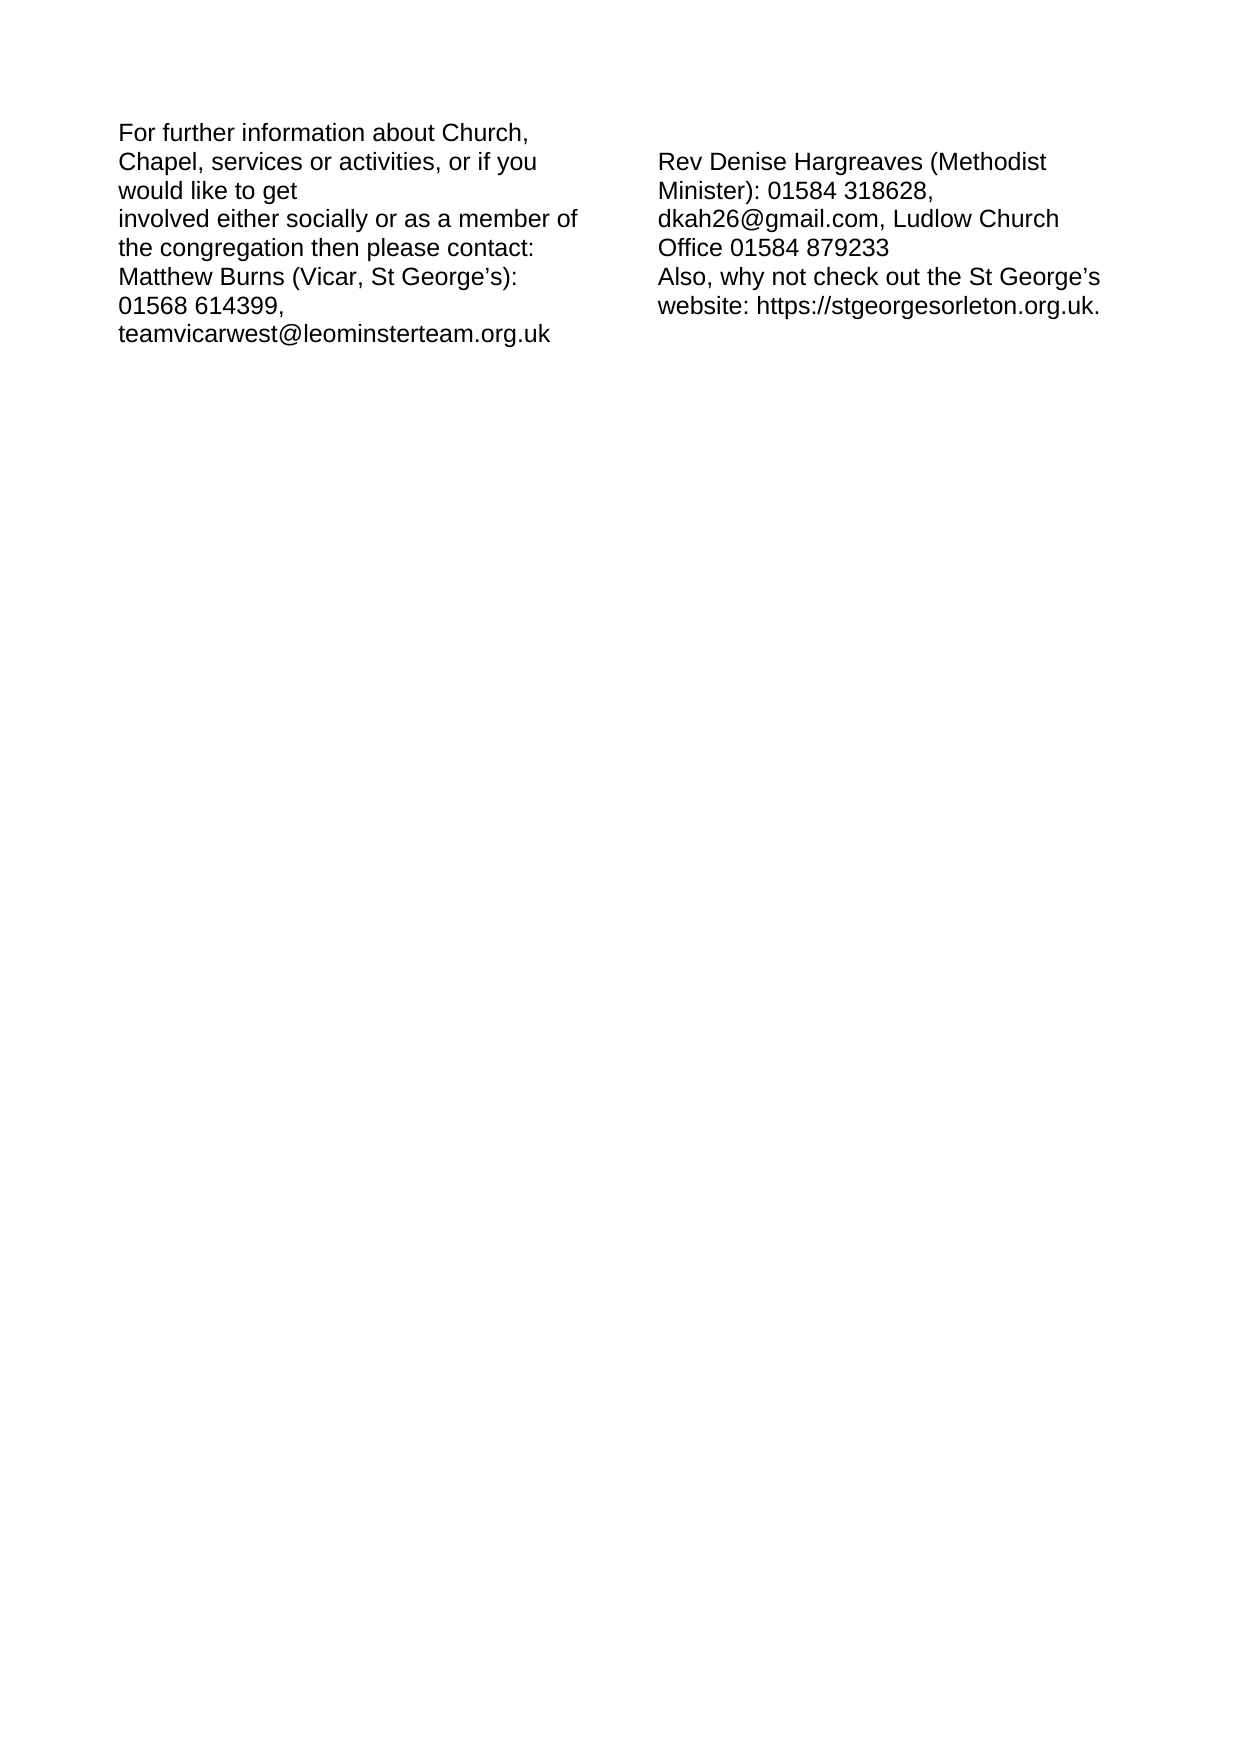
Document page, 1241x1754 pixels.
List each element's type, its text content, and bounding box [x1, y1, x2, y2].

text For further information about Church, Chapel, services or activities, or if you would like to get [118, 118, 583, 204]
text Also, why not check out the St George’s website: https://stgeorgesorleton.org.uk. [658, 262, 1122, 319]
text Rev Denise Hargreaves (Methodist Minister): 01584 318628, dkah26@gmail.com, Ludlow Church [658, 147, 1122, 233]
text involved either socially or as a member of the congregation then please contact: [118, 204, 583, 262]
text teamvicarwest@leominsterteam.org.uk [118, 319, 583, 348]
text Office 01584 879233 [658, 233, 1122, 262]
text Matthew Burns (Vicar, St George’s): 01568 614399, [118, 262, 583, 319]
